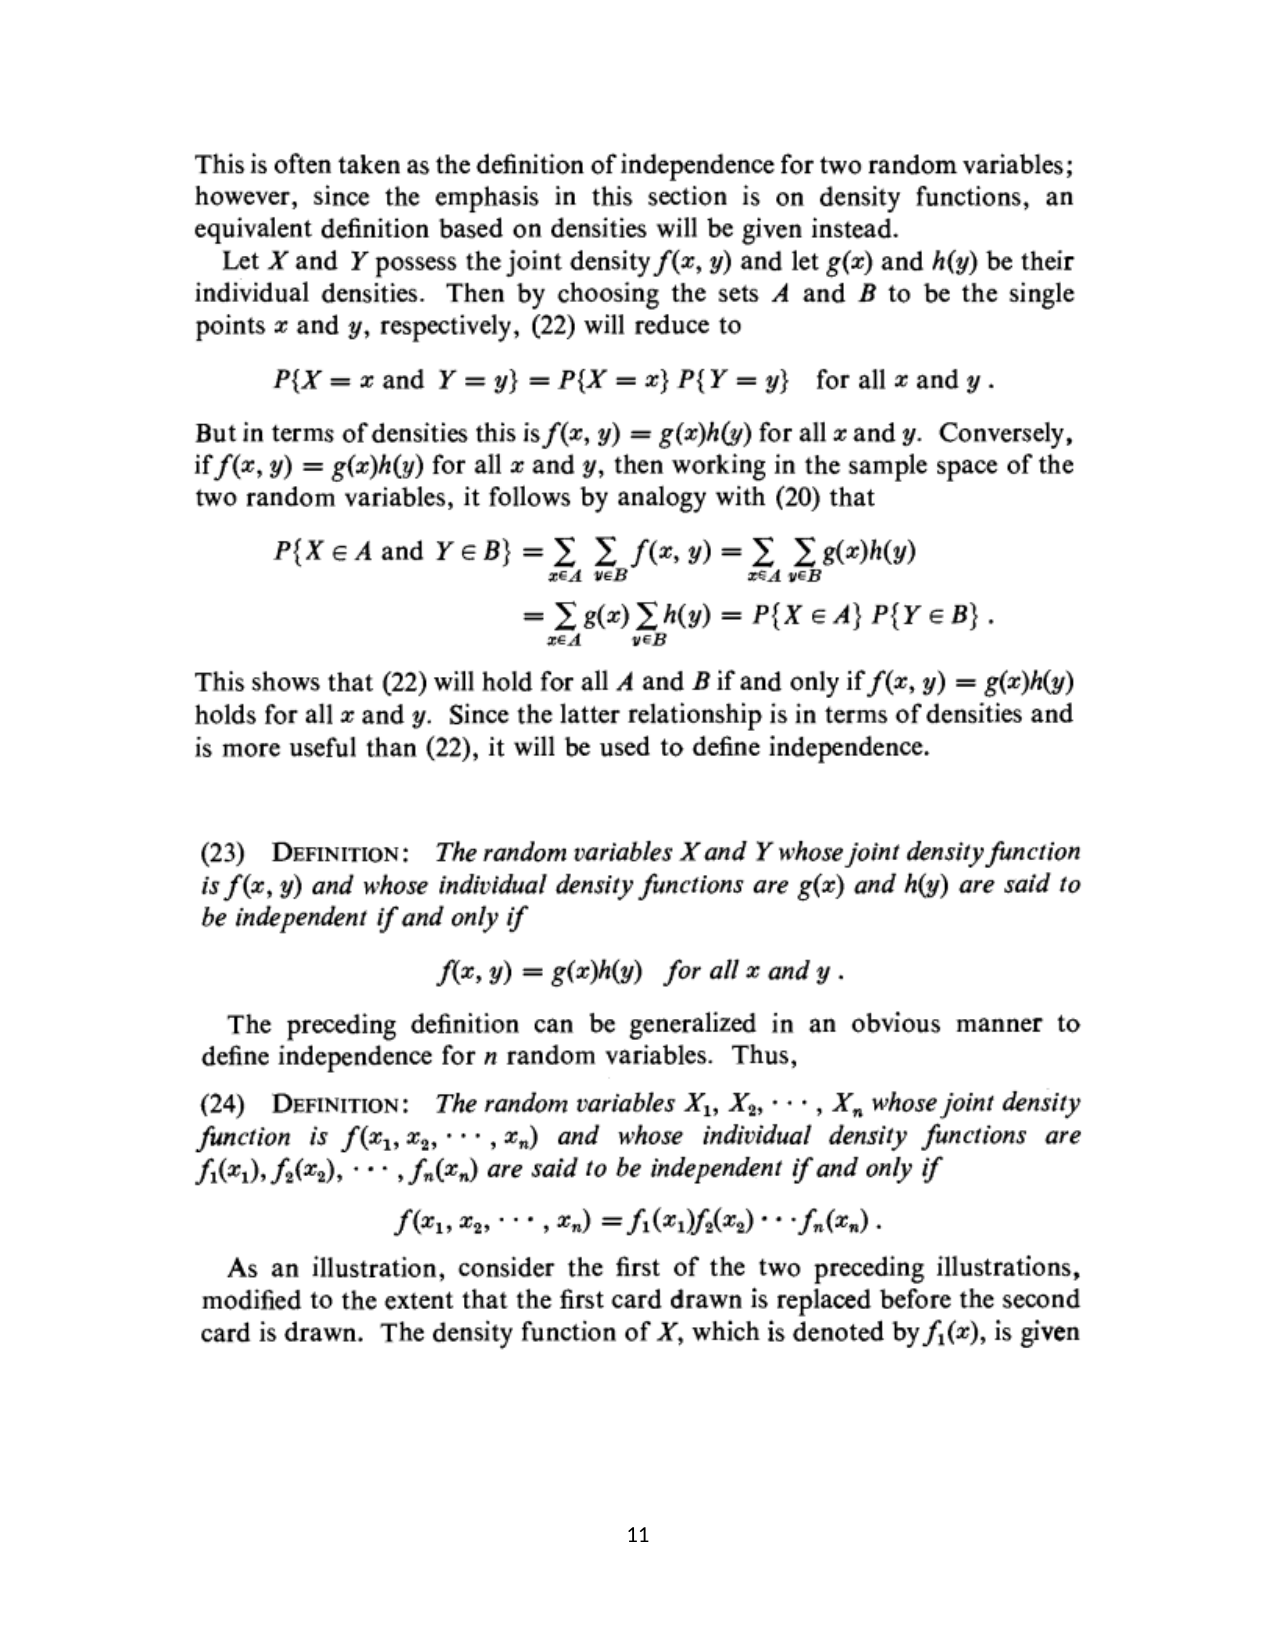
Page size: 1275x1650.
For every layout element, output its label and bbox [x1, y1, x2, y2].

picture [186, 835, 1089, 1359]
picture [189, 147, 1086, 770]
